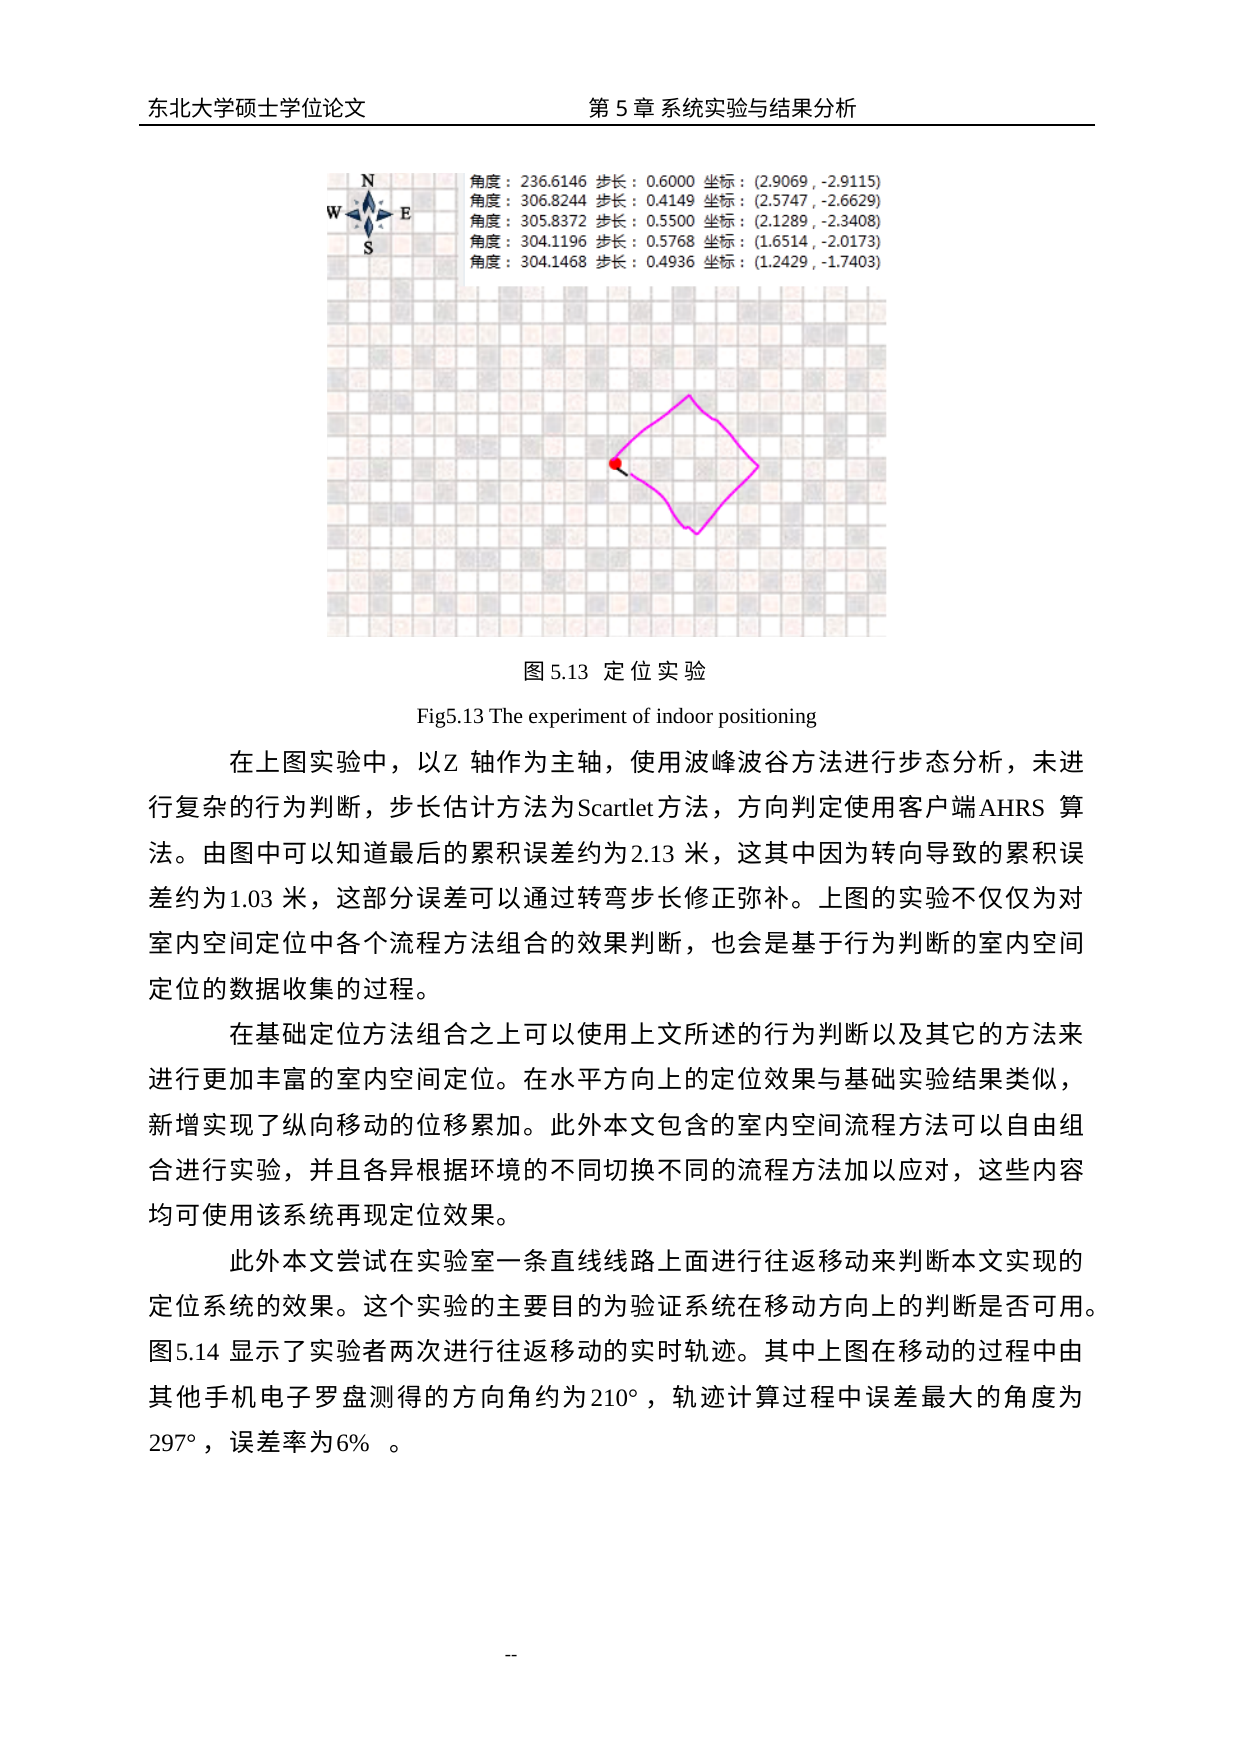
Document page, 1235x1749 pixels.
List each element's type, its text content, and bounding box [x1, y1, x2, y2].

picture [327, 173, 887, 637]
text 在基础定位方法组合之上可以使用上文所述的行为判断以及其它的方法来进行更加丰富的室内空间定位。在水平方向上的定位效果与基础实验结果类似，新增实现了纵向移动的位移累加。此外本文包含的室内空间流程方法可以自由组合进行实验，并且各异根据环境的不同切换不同的流程方法加以应对，这些内容均可使用该系统再现定位效果。 [149, 1010, 1086, 1237]
text Fig5.13 The experiment of indoor positioning [149, 693, 1086, 738]
text 此外本文尝试在实验室一条直线线路上面进行往返移动来判断本文实现的定位系统的效果。这个实验的主要目的为验证系统在移动方向上的判断是否可用。图5.14显示了实验者两次进行往返移动的实时轨迹。其中上图在移动的过程中由其他手机电子罗盘测得的方向角约为210°，轨迹计算过程中误差最大的角度为297°，误差率为6%。 [149, 1237, 1086, 1463]
text 在上图实验中，以Z轴作为主轴，使用波峰波谷方法进行步态分析，未进行复杂的行为判断，步长估计方法为Scartlet方法，方向判定使用客户端AHRS算法。由图中可以知道最后的累积误差约为2.13米，这其中因为转向导致的累积误差约为1.03米，这部分误差可以通过转弯步长修正弥补。上图的实验不仅仅为对室内空间定位中各个流程方法组合的效果判断，也会是基于行为判断的室内空间定位的数据收集的过程。 [149, 738, 1086, 1010]
